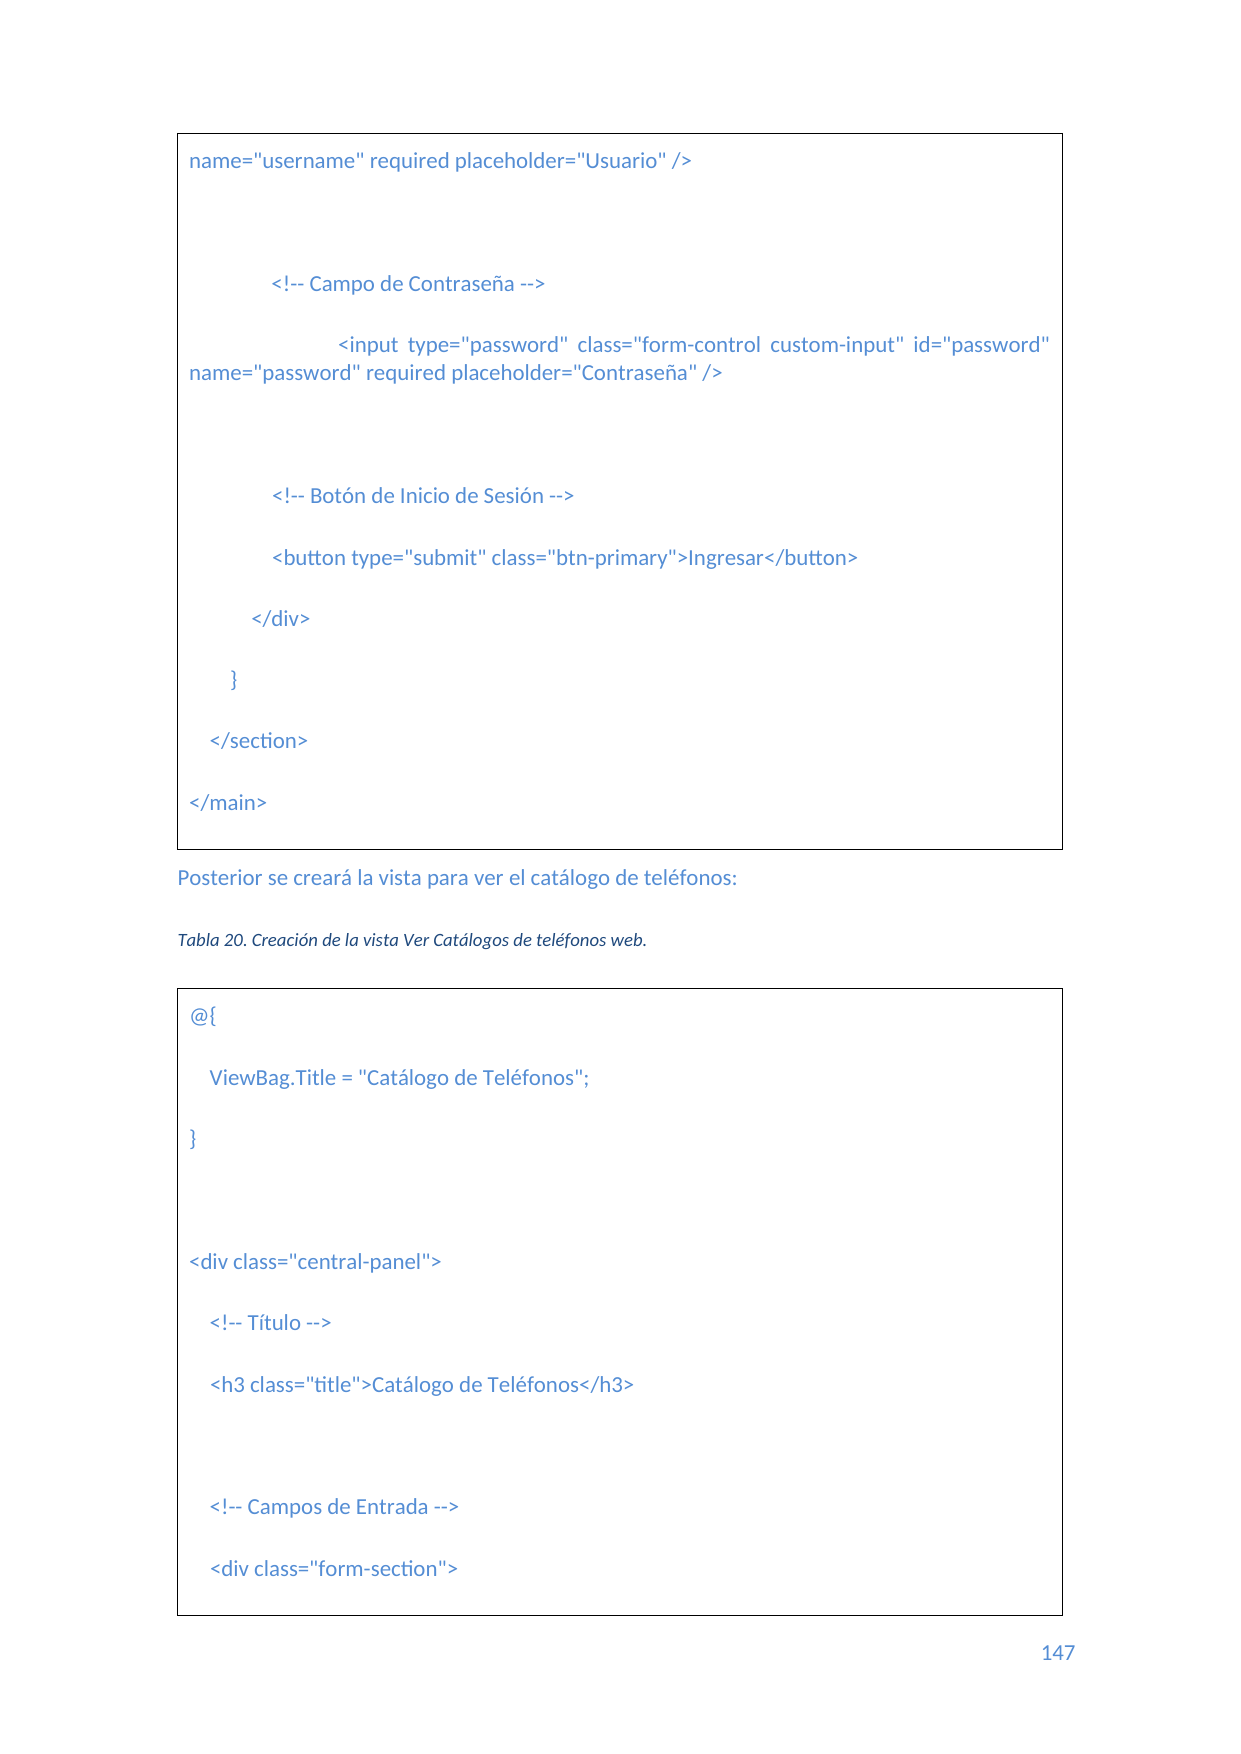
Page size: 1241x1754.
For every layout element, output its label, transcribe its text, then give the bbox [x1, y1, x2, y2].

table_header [178, 989, 1062, 1615]
text Posterior se creará la vista para ver el catálogo de teléfonos: [177, 863, 1063, 891]
text Tabla 20. Creación de la vista Ver Catálogos de teléfonos web. [177, 928, 1063, 951]
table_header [178, 134, 1062, 849]
